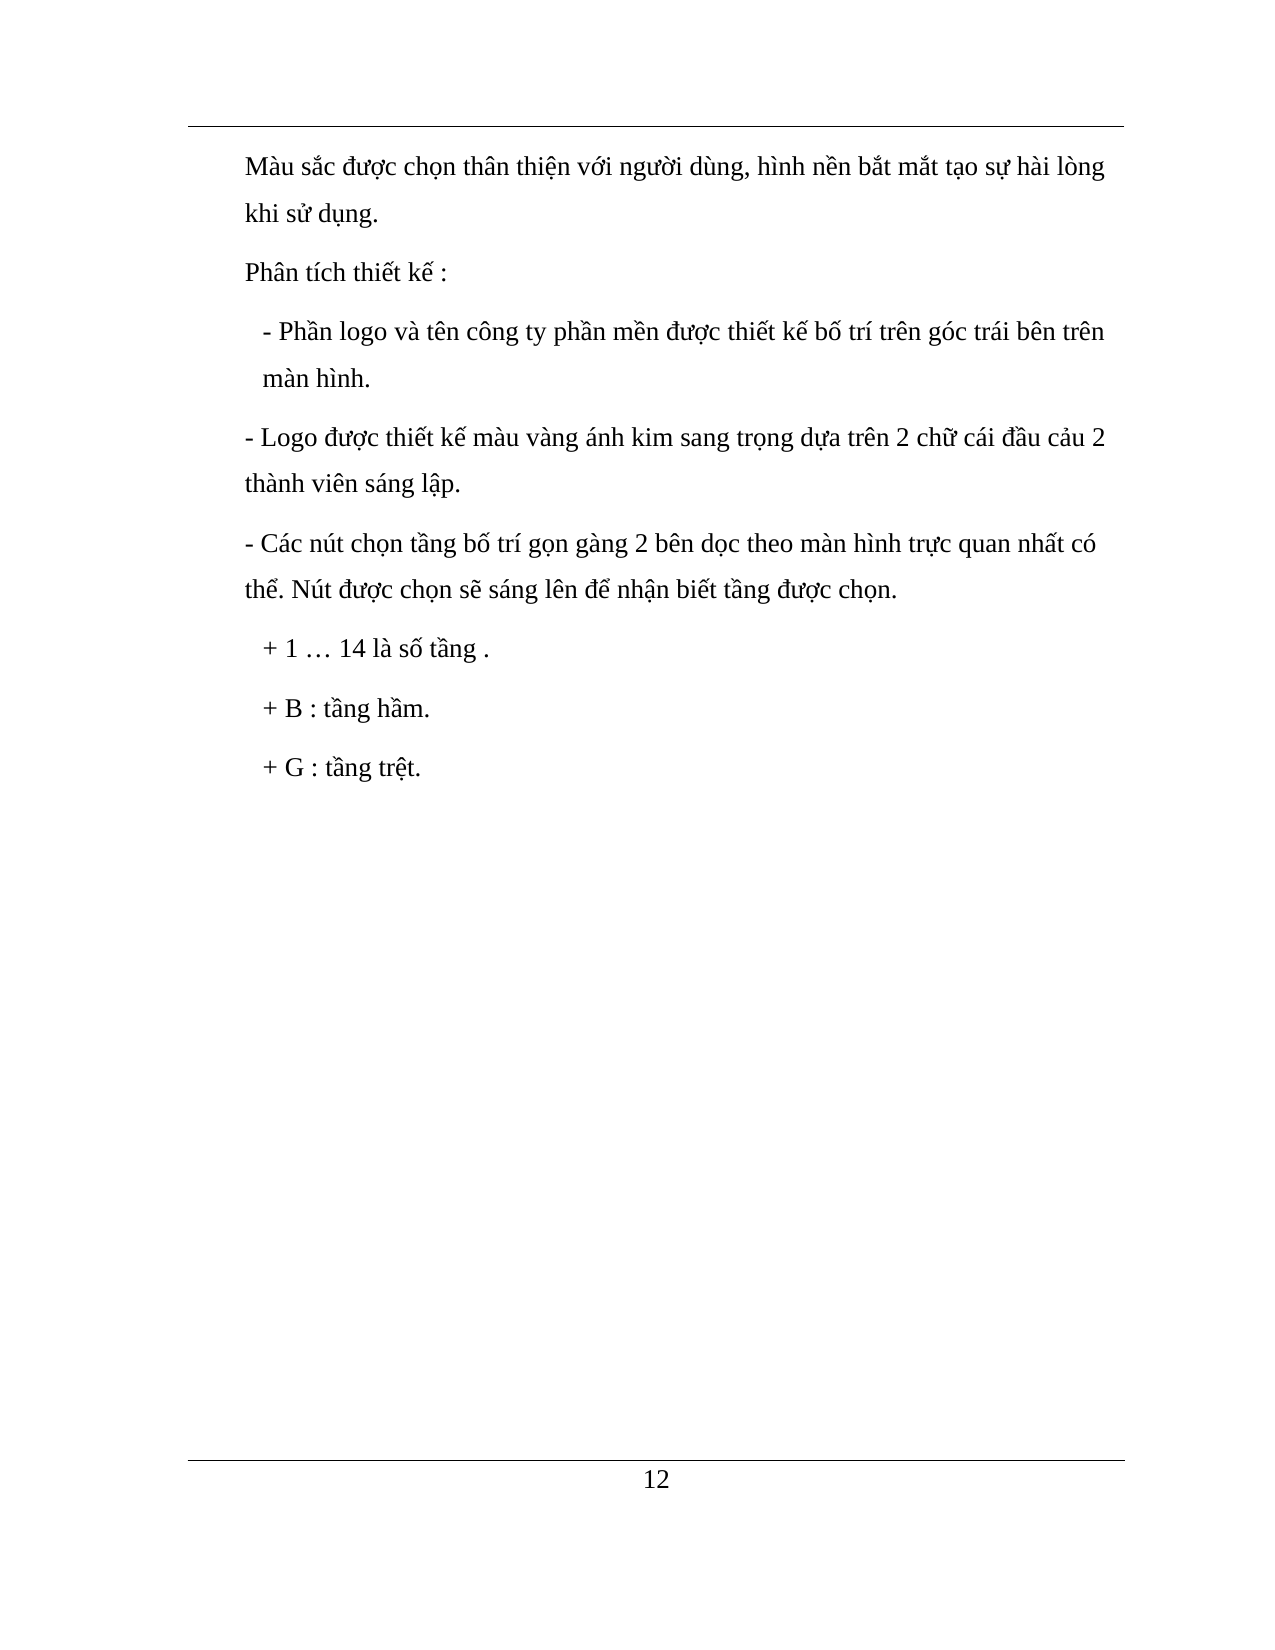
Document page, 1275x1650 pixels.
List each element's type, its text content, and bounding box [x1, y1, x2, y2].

text + B : tầng hầm. [244, 692, 1125, 723]
text - Các nút chọn tầng bố trí gọn gàng 2 bên dọc theo màn hình trực quan nhất có thể. Nút được chọn sẽ sáng lên để nhận biết tầng được chọn. [244, 527, 1125, 604]
text Phân tích thiết kế : [244, 256, 1125, 287]
text + 1 … 14 là số tầng . [244, 632, 1125, 664]
text + G : tầng trệt. [244, 751, 1125, 782]
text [244, 150, 1125, 228]
list - Phần logo và tên công ty phần mền được thiết kế bố trí trên góc trái bên trên màn hình. [262, 315, 1125, 393]
text - Logo được thiết kế màu vàng ánh kim sang trọng dựa trên 2 chữ cái đầu cảu 2 thành viên sáng lập. [244, 421, 1125, 499]
